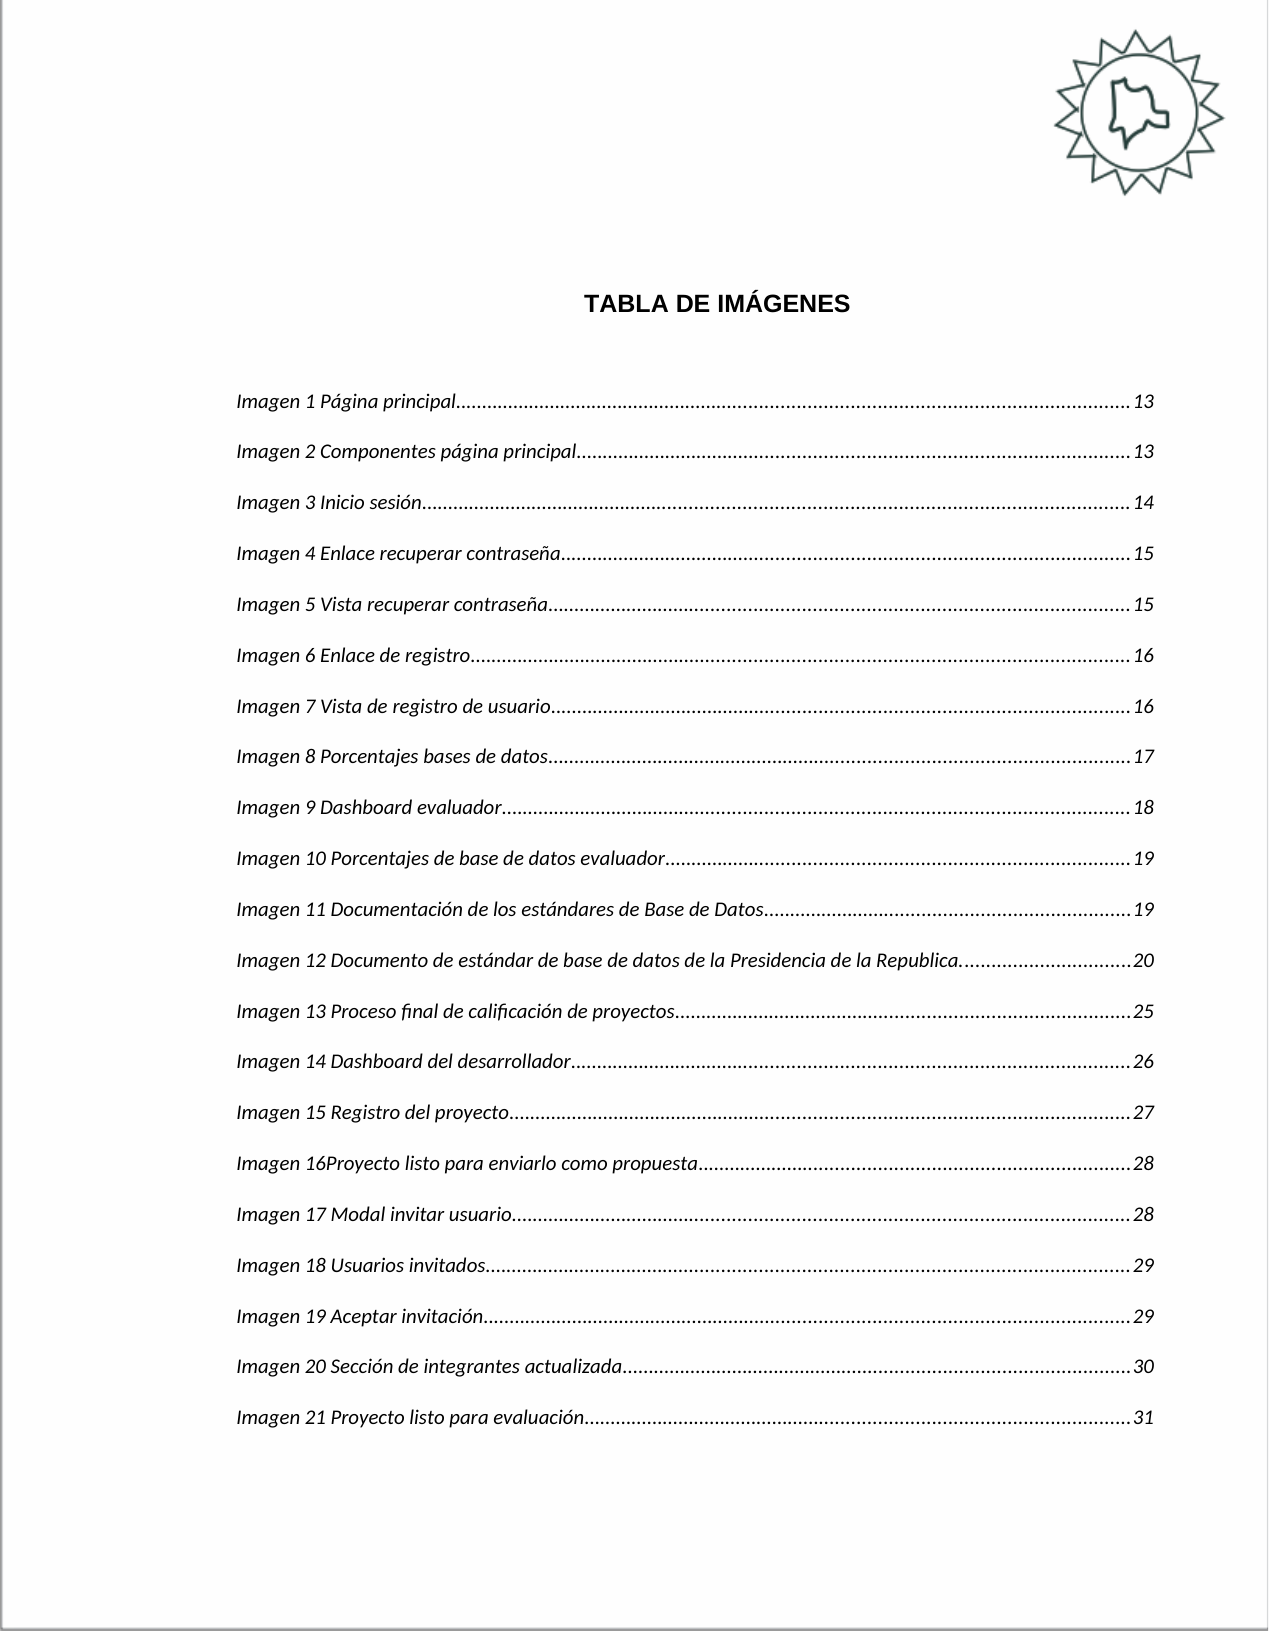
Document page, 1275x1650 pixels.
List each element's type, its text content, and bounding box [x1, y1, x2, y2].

text Imagen 1 Página principal 13 [236, 388, 1157, 413]
text Imagen 5 Vista recuperar contraseña 15 [236, 591, 1157, 617]
text Imagen 14 Dashboard del desarrollador 26 [236, 1049, 1157, 1074]
text Imagen 11 Documentación de los estándares de Base de Datos 19 [236, 896, 1157, 922]
text Imagen 10 Porcentajes de base de datos evaluador 19 [236, 845, 1157, 871]
text Imagen 2 Componentes página principal 13 [236, 439, 1157, 464]
text Imagen 13 Proceso final de calificación de proyectos 25 [236, 998, 1157, 1023]
text Imagen 20 Sección de integrantes actualizada 30 [236, 1354, 1157, 1379]
text Imagen 9 Dashboard evaluador 18 [236, 794, 1157, 820]
text Imagen 17 Modal invitar usuario 28 [236, 1201, 1157, 1227]
text Imagen 7 Vista de registro de usuario 16 [236, 693, 1157, 718]
text Imagen 8 Porcentajes bases de datos 17 [236, 744, 1157, 769]
text Imagen 21 Proyecto listo para evaluación 31 [236, 1404, 1157, 1430]
text Imagen 12 Documento de estándar de base de datos de la Presidencia de la Republica. 20 [236, 947, 1157, 972]
text Imagen 4 Enlace recuperar contraseña 15 [236, 540, 1157, 566]
text Imagen 19 Aceptar invitación 29 [236, 1303, 1157, 1328]
text Imagen 16Proyecto listo para enviarlo como propuesta 28 [236, 1150, 1157, 1176]
text Imagen 6 Enlace de registro 16 [236, 642, 1157, 667]
picture [0, 0, 1269, 1631]
text Imagen 18 Usuarios invitados 29 [236, 1252, 1157, 1277]
text Imagen 15 Registro del proyecto 27 [236, 1099, 1157, 1125]
text Imagen 3 Inicio sesión 14 [236, 489, 1157, 515]
text TABLA DE IMÁGENES [236, 289, 1157, 318]
